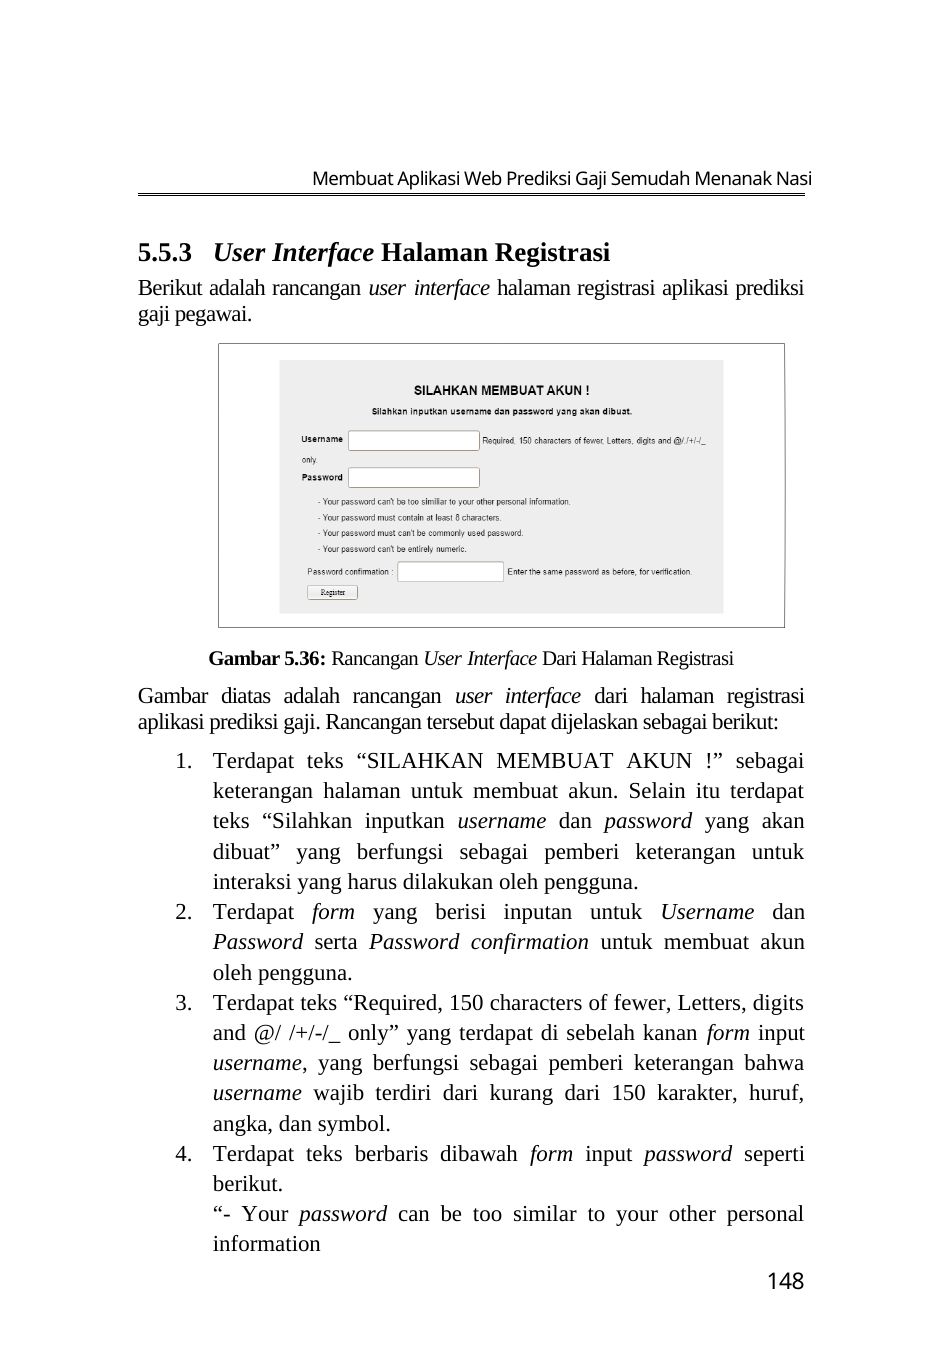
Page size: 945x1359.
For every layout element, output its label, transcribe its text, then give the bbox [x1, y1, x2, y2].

text Gambar diatas adalah rancangan user interface dari halaman registrasi aplikasi prediksi gaji. Rancangan tersebut dapat dijelaskan sebagai berikut: [138, 682, 805, 735]
text Gambar 5.36: Rancangan User Interface Dari Halaman Registrasi [138, 645, 805, 669]
list Terdapat teks “Required, 150 characters of fewer, Letters, digits and @/ /+/-/_ only” yang terdapat di sebelah kanan form input username, yang berfungsi sebagai pemberi keterangan bahwa username wajib terdiri dari kurang dari 150 karakter, huruf, angka, dan symbol. [175, 989, 805, 1136]
list “- Your password can be too similar to your other personal information [213, 1200, 805, 1257]
text Berikut adalah rancangan user interface halaman registrasi aplikasi prediksi gaji pegawai. [138, 274, 805, 326]
list Terdapat teks “SILAHKAN MEMBUAT AKUN !” sebagai keterangan halaman untuk membuat akun. Selain itu terdapat teks “Silahkan inputkan username dan password yang akan dibuat” yang berfungsi sebagai pemberi keterangan untuk interaksi yang harus dilakukan oleh pengguna. [175, 747, 805, 894]
list Terdapat form yang berisi inputan untuk Username dan Password serta Password confirmation untuk membuat akun oleh pengguna. [175, 898, 805, 985]
picture [212, 338, 789, 633]
list Terdapat teks berbaris dibawah form input password seperti berikut. [175, 1140, 805, 1196]
subtitle User Interface Halaman Registrasi [138, 236, 805, 267]
